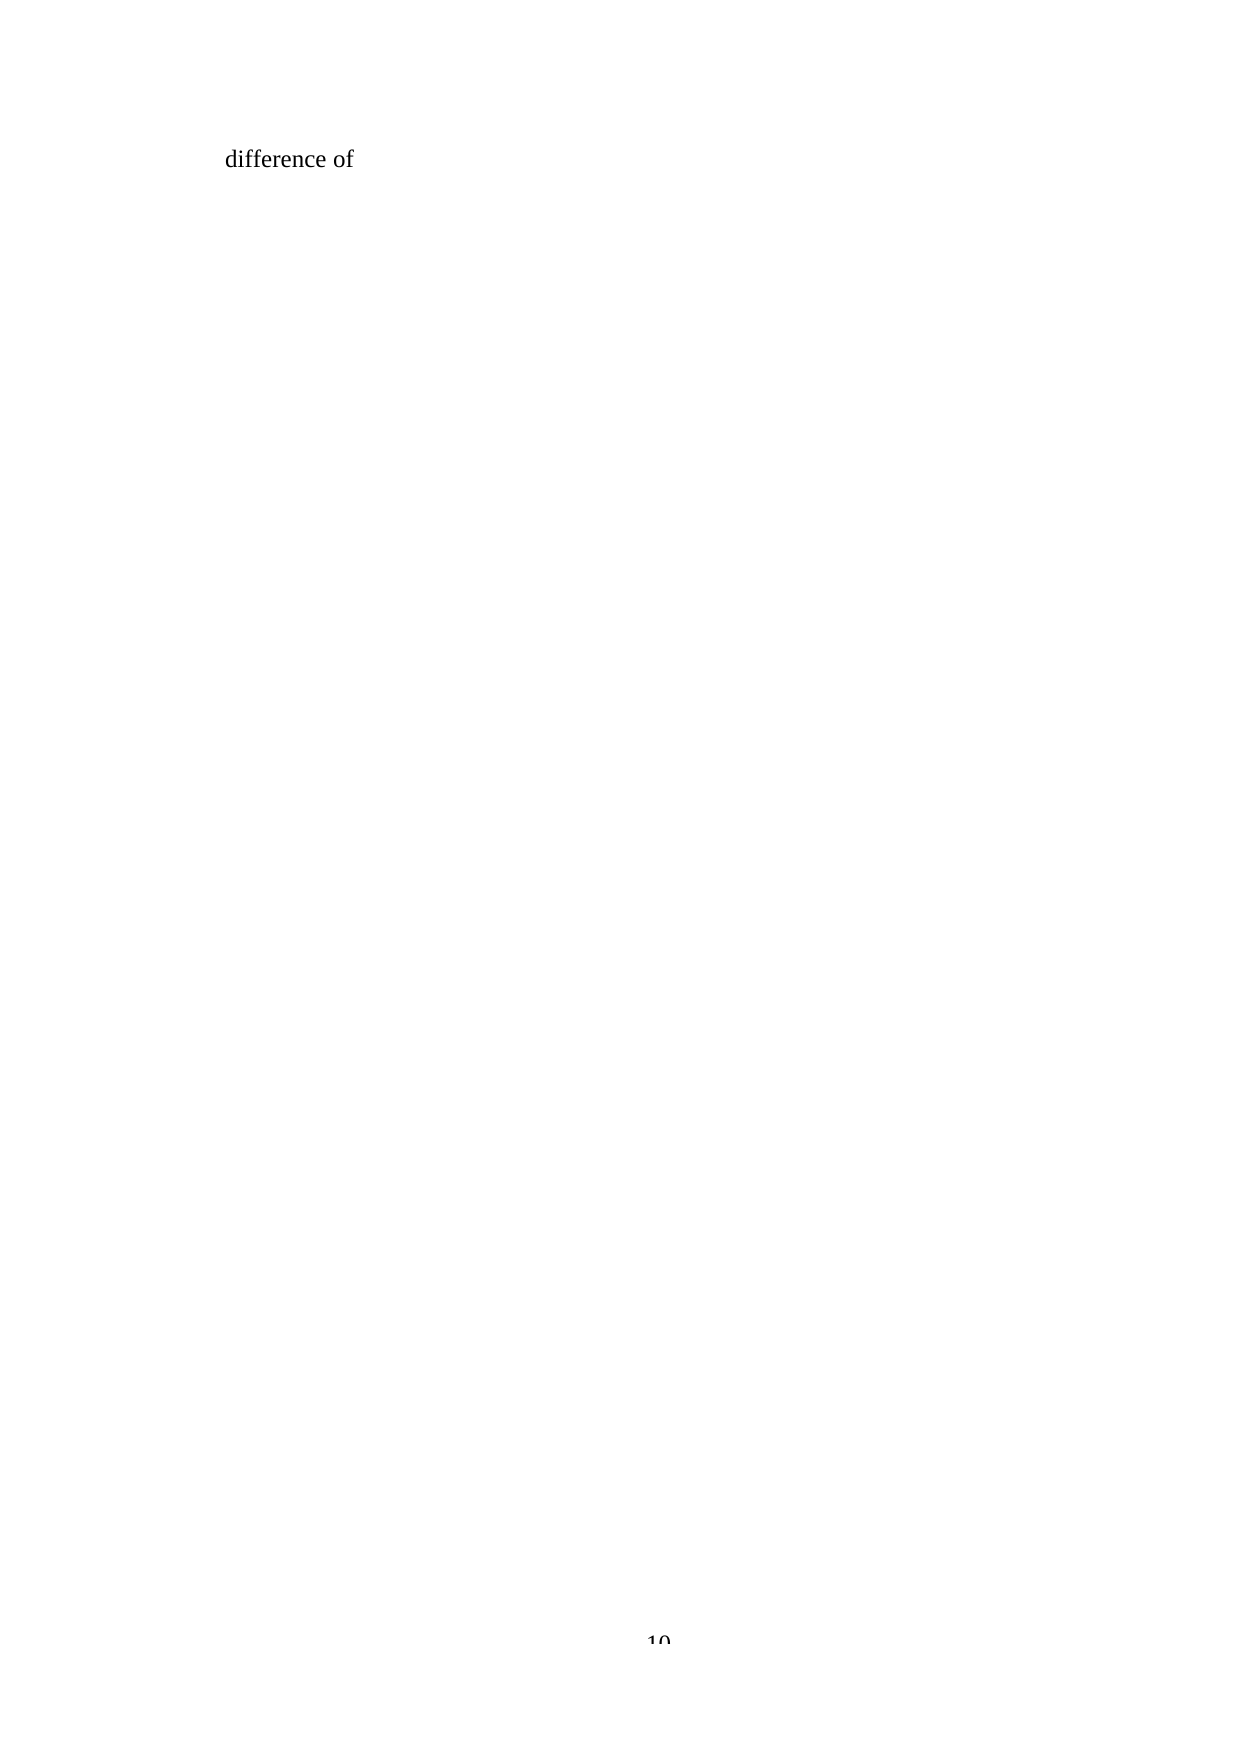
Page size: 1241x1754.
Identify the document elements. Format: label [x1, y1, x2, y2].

text [225, 144, 1087, 172]
